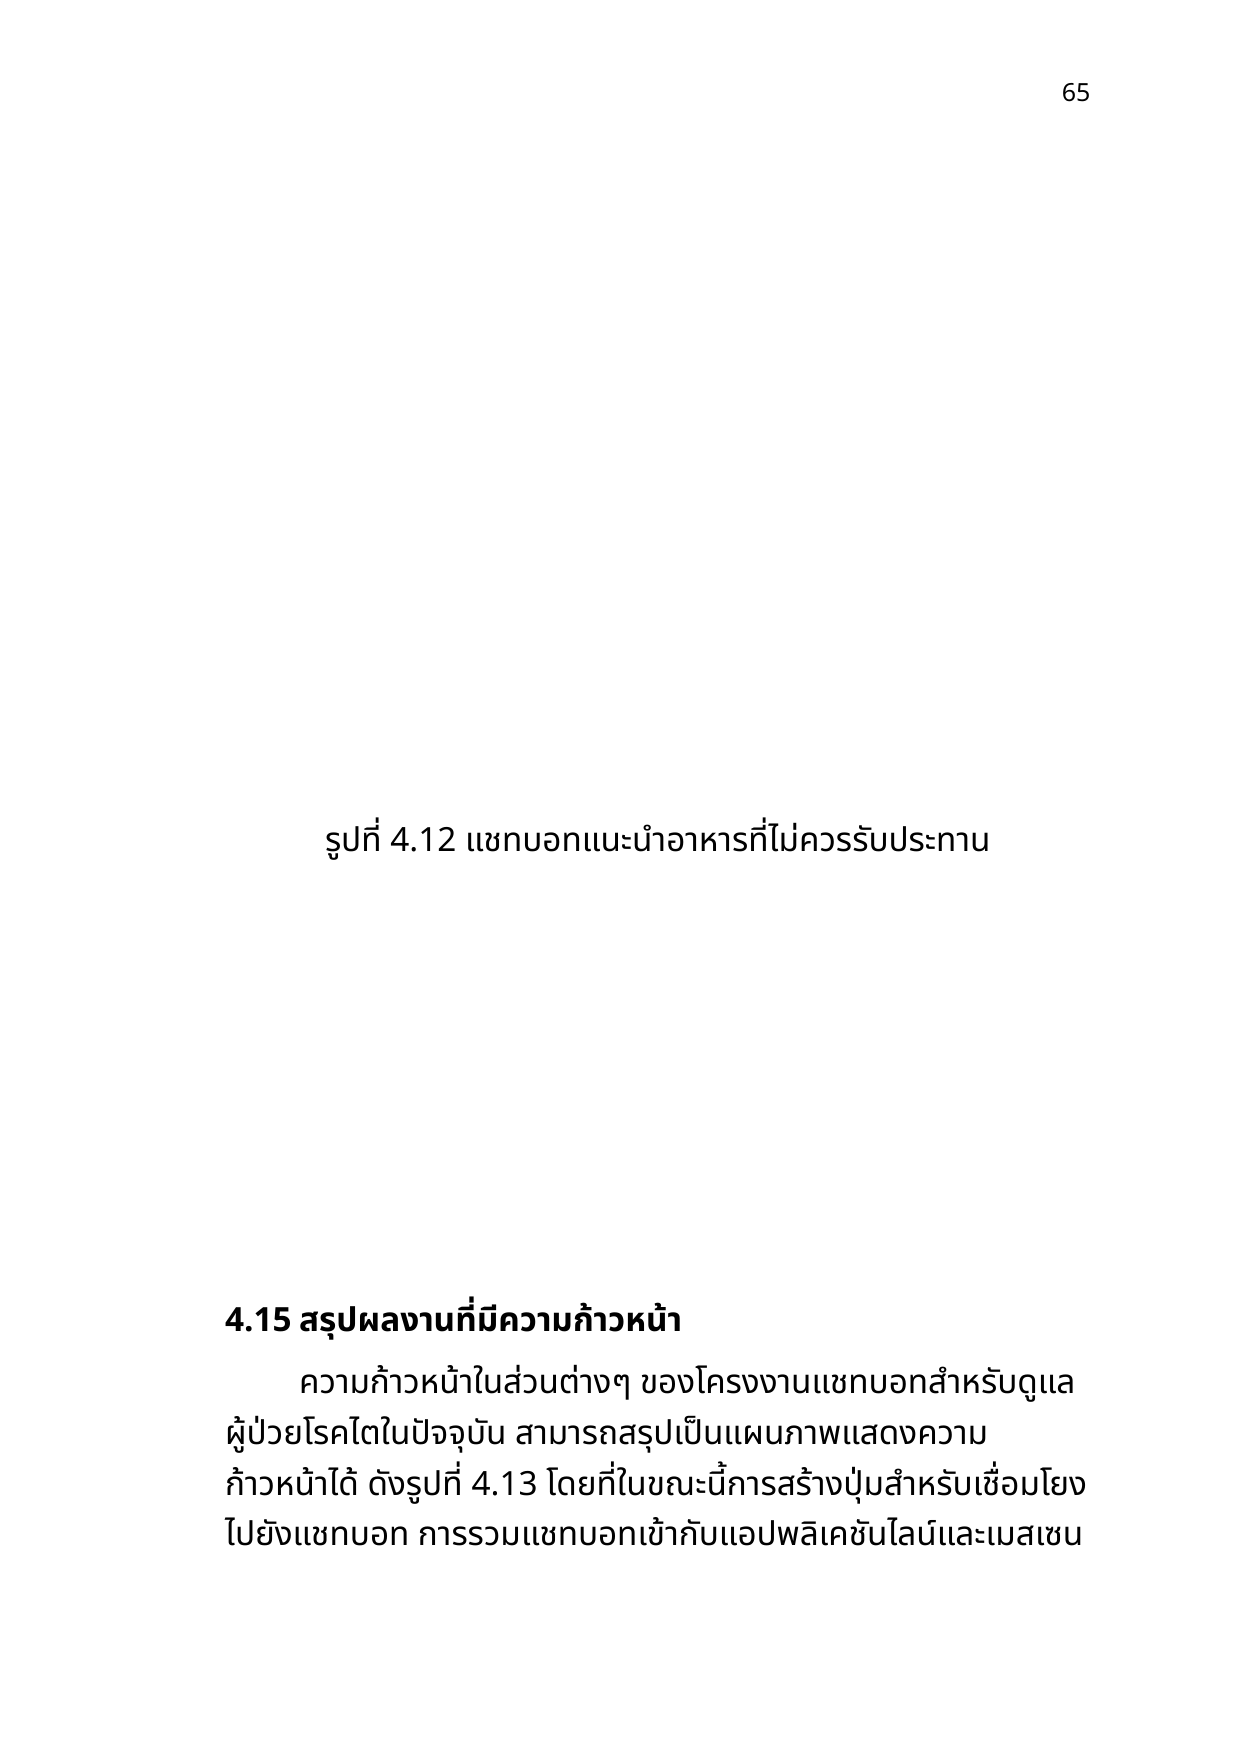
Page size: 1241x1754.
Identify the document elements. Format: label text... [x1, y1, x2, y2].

subtitle สรุปผลงานที่มีความก้าวหน้า [225, 1296, 1090, 1346]
text รูปที่ 4.12 แชทบอทแนะนำอาหารที่ไม่ควรรับประทาน [225, 815, 1090, 866]
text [225, 1358, 1090, 1560]
